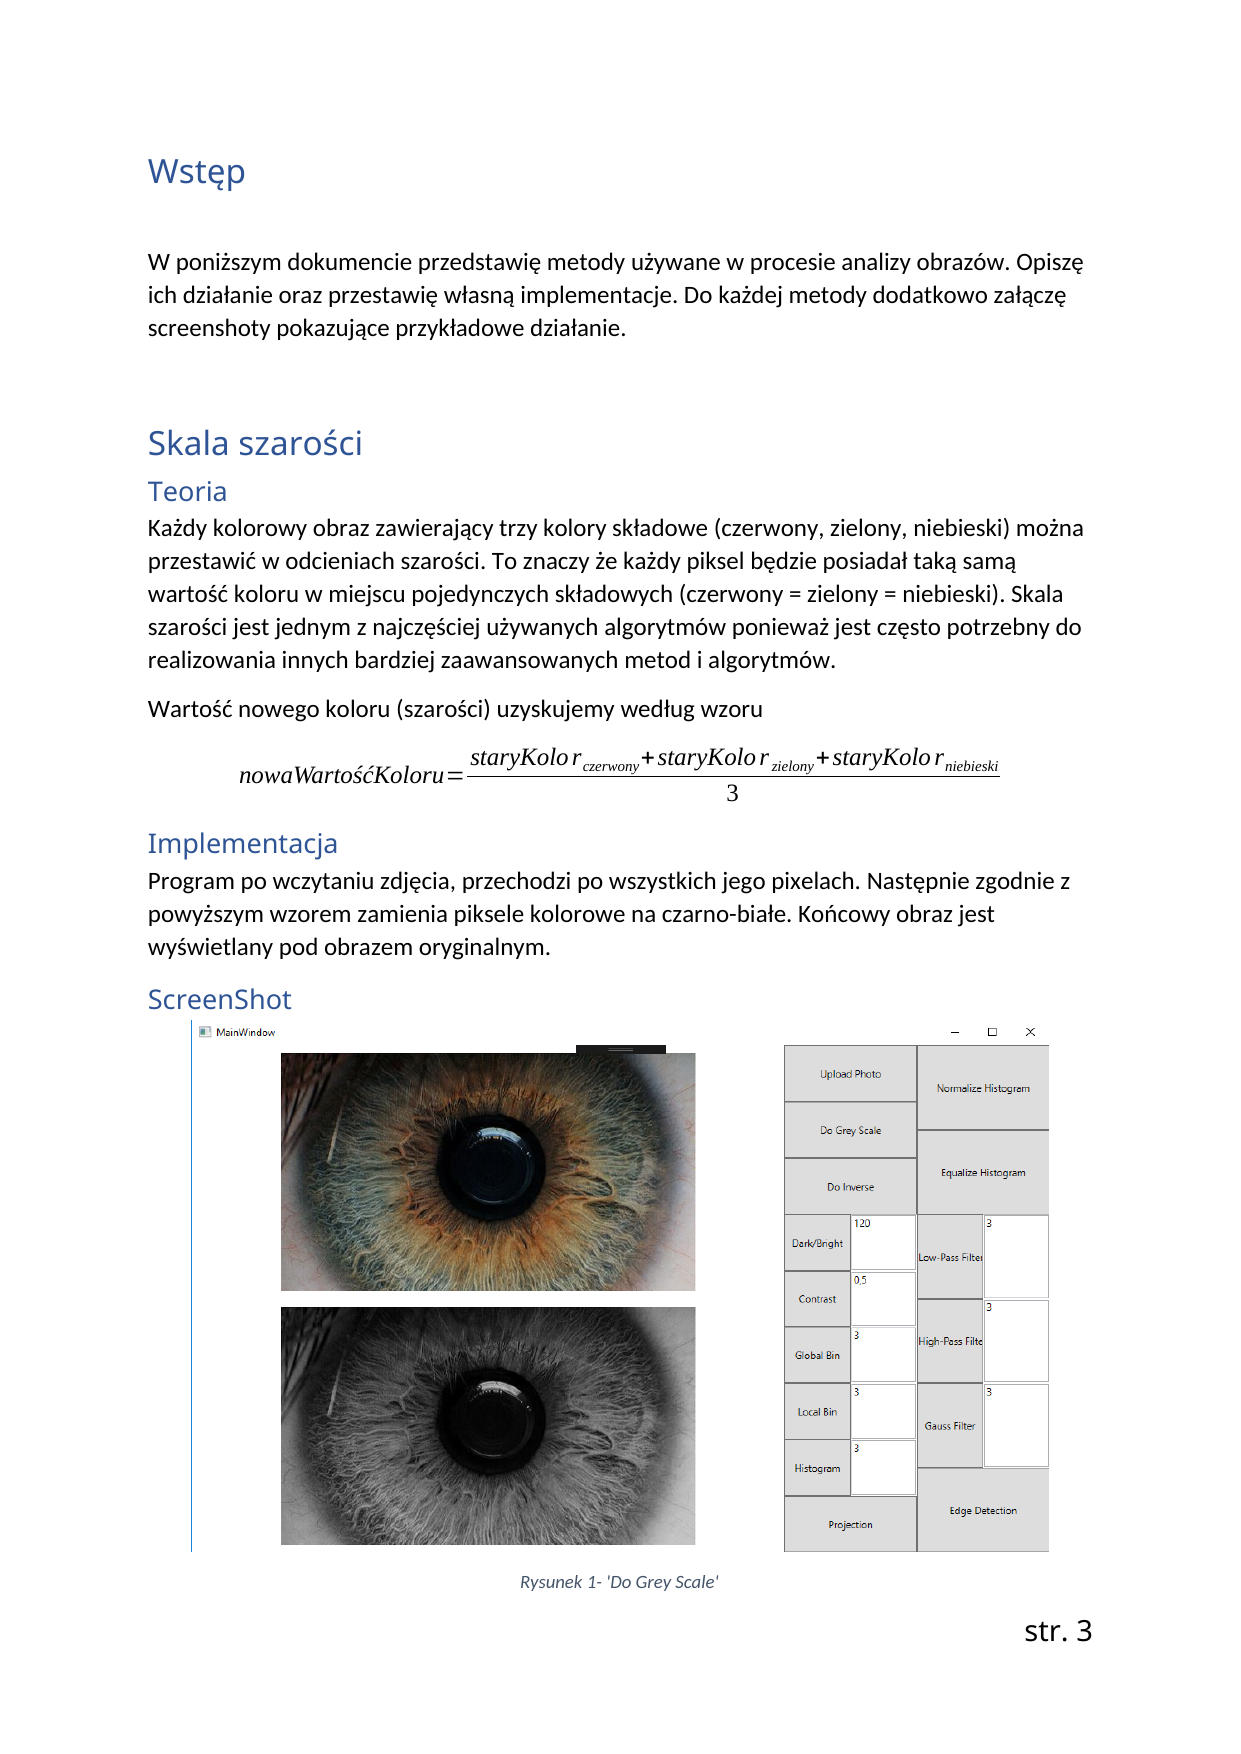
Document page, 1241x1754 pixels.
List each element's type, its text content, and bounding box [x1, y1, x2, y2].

subtitle ScreenShot [148, 980, 1093, 1017]
text Program po wczytaniu zdjęcia, przechodzi po wszystkich jego pixelach. Następnie zgodnie z powyższym wzorem zamienia piksele kolorowe na czarno-białe. Końcowy obraz jest wyświetlany pod obrazem oryginalnym. [148, 865, 1093, 961]
subtitle Wstęp [148, 148, 1093, 193]
text Każdy kolorowy obraz zawierający trzy kolory składowe (czerwony, zielony, niebieski) można przestawić w odcieniach szarości. To znaczy że każdy piksel będzie posiadał taką samą wartość koloru w miejscu pojedynczych składowych (czerwony = zielony = niebieski). Skala szarości jest jednym z najczęściej używanych algorytmów ponieważ jest często potrzebny do realizowania innych bardziej zaawansowanych metod i algorytmów. [148, 512, 1093, 674]
text Rysunek 1- 'Do Grey Scale' [148, 1571, 1093, 1593]
text W poniższym dokumencie przedstawię metody używane w procesie analizy obrazów. Opiszę ich działanie oraz przestawię własną implementacje. Do każdej metody dodatkowo załączę screenshoty pokazujące przykładowe działanie. [148, 246, 1093, 342]
picture [191, 1020, 1049, 1552]
text Wartość nowego koloru (szarości) uzyskujemy według wzoru [148, 694, 1093, 724]
subtitle Teoria [148, 473, 1093, 509]
subtitle Skala szarości [148, 419, 1093, 465]
subtitle Implementacja [148, 825, 1093, 862]
